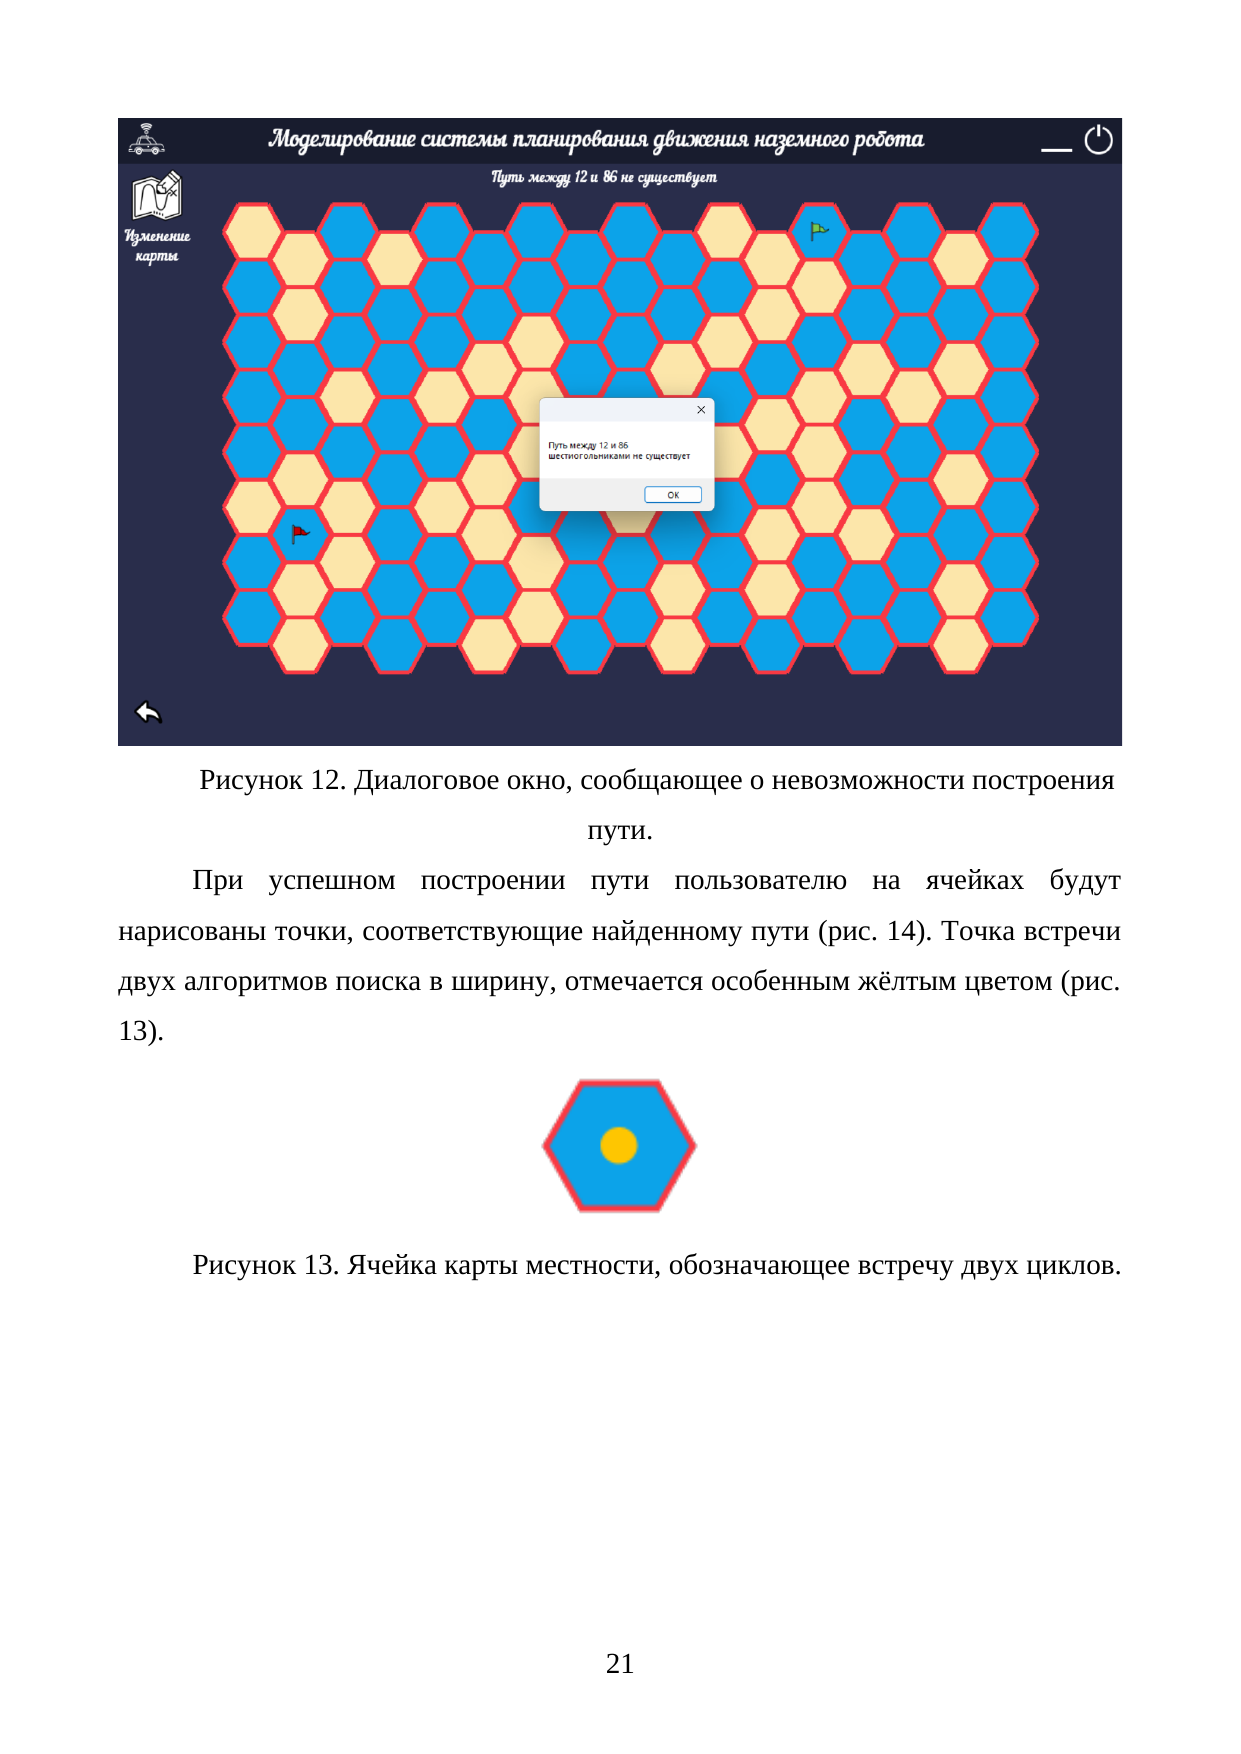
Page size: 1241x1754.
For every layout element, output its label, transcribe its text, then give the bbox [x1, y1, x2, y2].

text При успешном построении пути пользователю на ячейках будут нарисованы точки, соответствующие найденному пути (рис. 14). Точка встречи двух алгоритмов поиска в ширину, отмечается особенным жёлтым цветом (рис. 13). [118, 862, 1122, 1047]
picture [537, 1063, 704, 1230]
text Рисунок 13. Ячейка карты местности, обозначающее встречу двух циклов. [118, 1247, 1122, 1280]
picture [118, 118, 1123, 746]
text Рисунок 12. Диалоговое окно, сообщающее о невозможности построения пути. [118, 762, 1122, 846]
